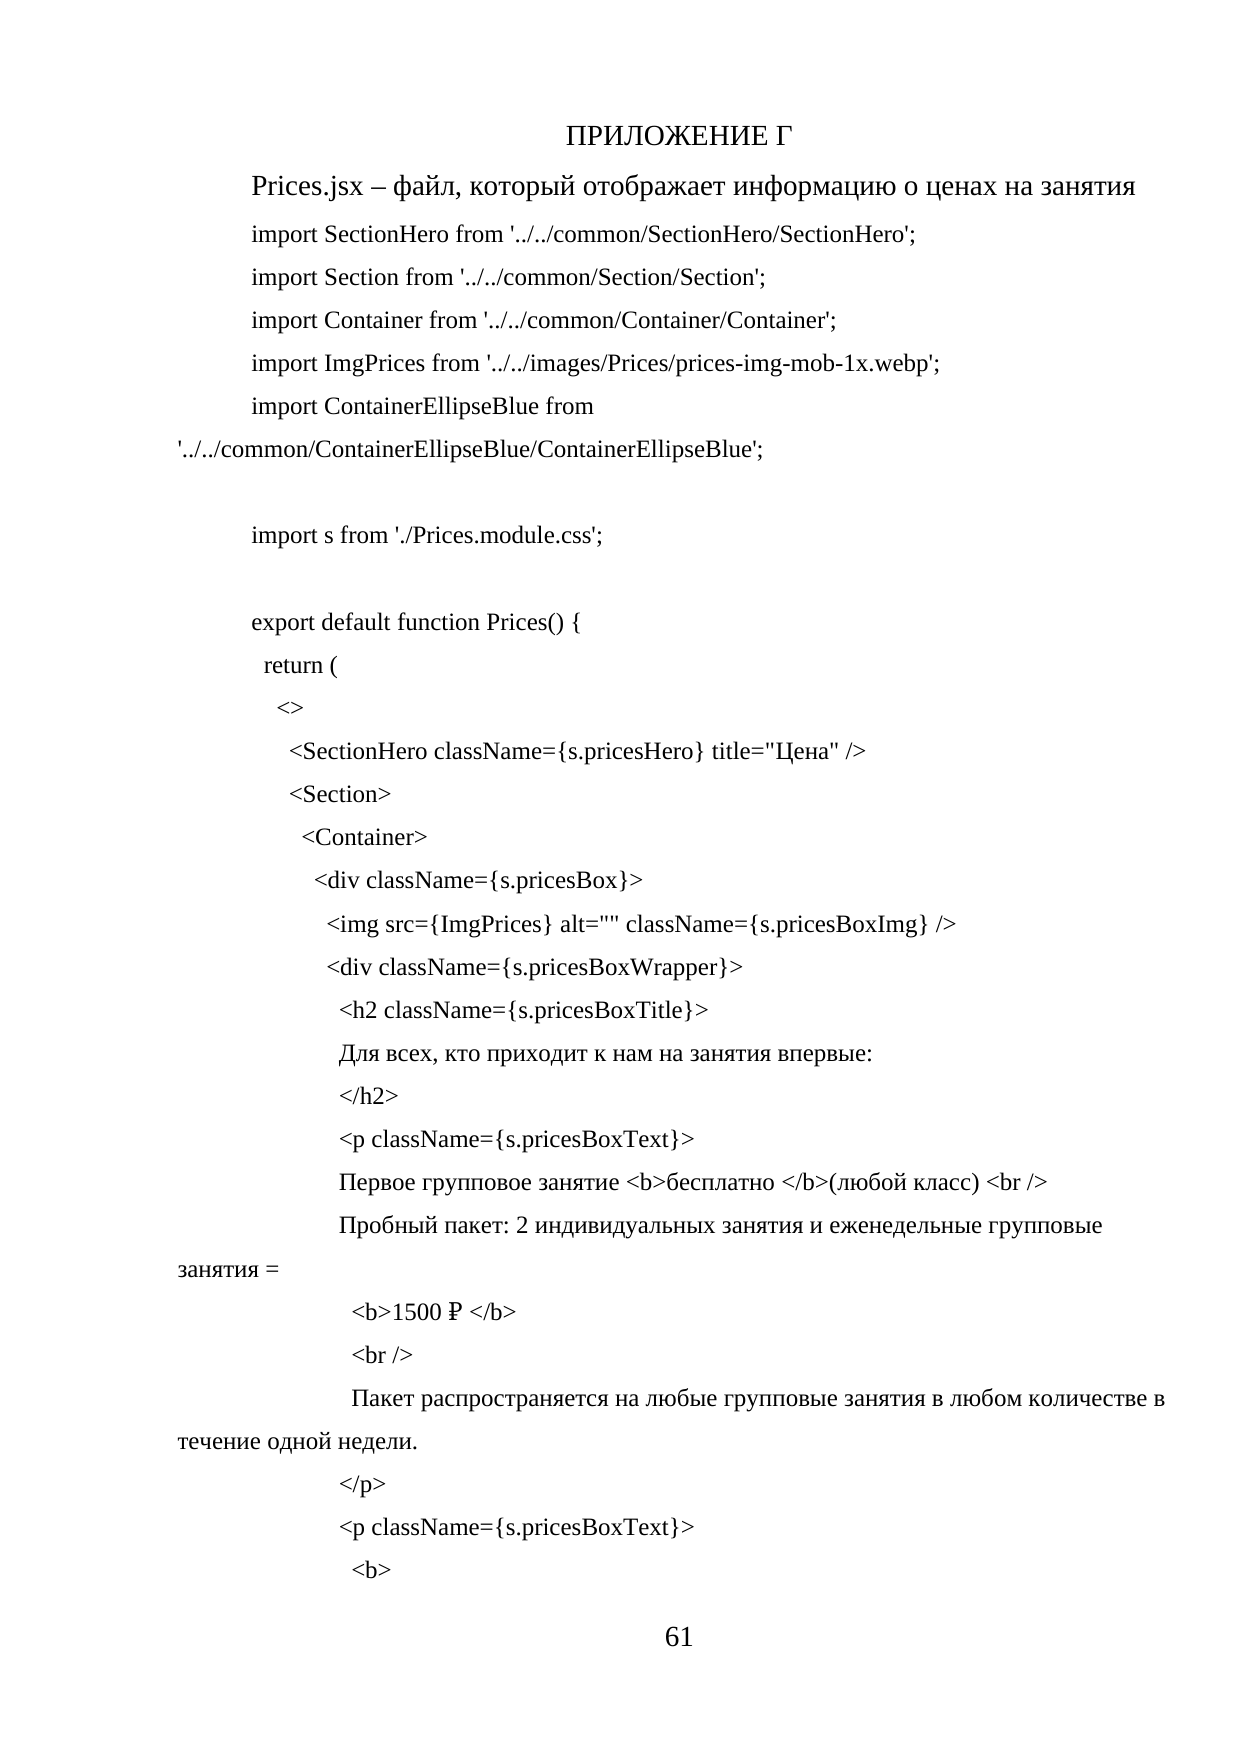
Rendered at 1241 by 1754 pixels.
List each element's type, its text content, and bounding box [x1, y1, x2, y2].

text <Container> [177, 822, 1181, 851]
text export default function Prices() { [177, 607, 1181, 636]
text <b> [177, 1556, 1181, 1584]
text import SectionHero from '../../common/SectionHero/SectionHero'; [177, 219, 1181, 247]
text <br /> [177, 1340, 1181, 1369]
text return ( [177, 650, 1181, 679]
text Пакет распространяется на любые групповые занятия в любом количестве в течение одной недели. [177, 1383, 1181, 1455]
text <> [177, 693, 1181, 722]
subtitle ПРИЛОЖЕНИЕ Г [177, 118, 1181, 152]
text import Container from '../../common/Container/Container'; [177, 305, 1181, 334]
text import ImgPrices from '../../images/Prices/prices-img-mob-1x.webp'; [177, 348, 1181, 377]
text Пробный пакет: 2 индивидуальных занятия и еженедельные групповые занятия = [177, 1211, 1181, 1282]
text <SectionHero className={s.pricesHero} title="Цена" /> [177, 736, 1181, 765]
text <p className={s.pricesBoxText}> [177, 1512, 1181, 1541]
text </p> [177, 1469, 1181, 1498]
text <div className={s.pricesBoxWrapper}> [177, 952, 1181, 981]
text Prices.jsx – файл, который отображает информацию о ценах на занятия [177, 168, 1181, 202]
text <b>1500 ₽ </b> [177, 1297, 1181, 1326]
text import s from './Prices.module.css'; [177, 521, 1181, 549]
text Первое групповое занятие <b>бесплатно </b>(любой класс) <br /> [177, 1167, 1181, 1196]
text import ContainerEllipseBlue from '../../common/ContainerEllipseBlue/ContainerEllipseBlue'; [177, 391, 1181, 463]
text <p className={s.pricesBoxText}> [177, 1124, 1181, 1153]
text <div className={s.pricesBox}> [177, 866, 1181, 894]
text <h2 className={s.pricesBoxTitle}> [177, 995, 1181, 1024]
text import Section from '../../common/Section/Section'; [177, 262, 1181, 291]
text <Section> [177, 779, 1181, 808]
text </h2> [177, 1081, 1181, 1110]
text <img src={ImgPrices} alt="" className={s.pricesBoxImg} /> [177, 909, 1181, 937]
text Для всех, кто приходит к нам на занятия впервые: [177, 1038, 1181, 1067]
